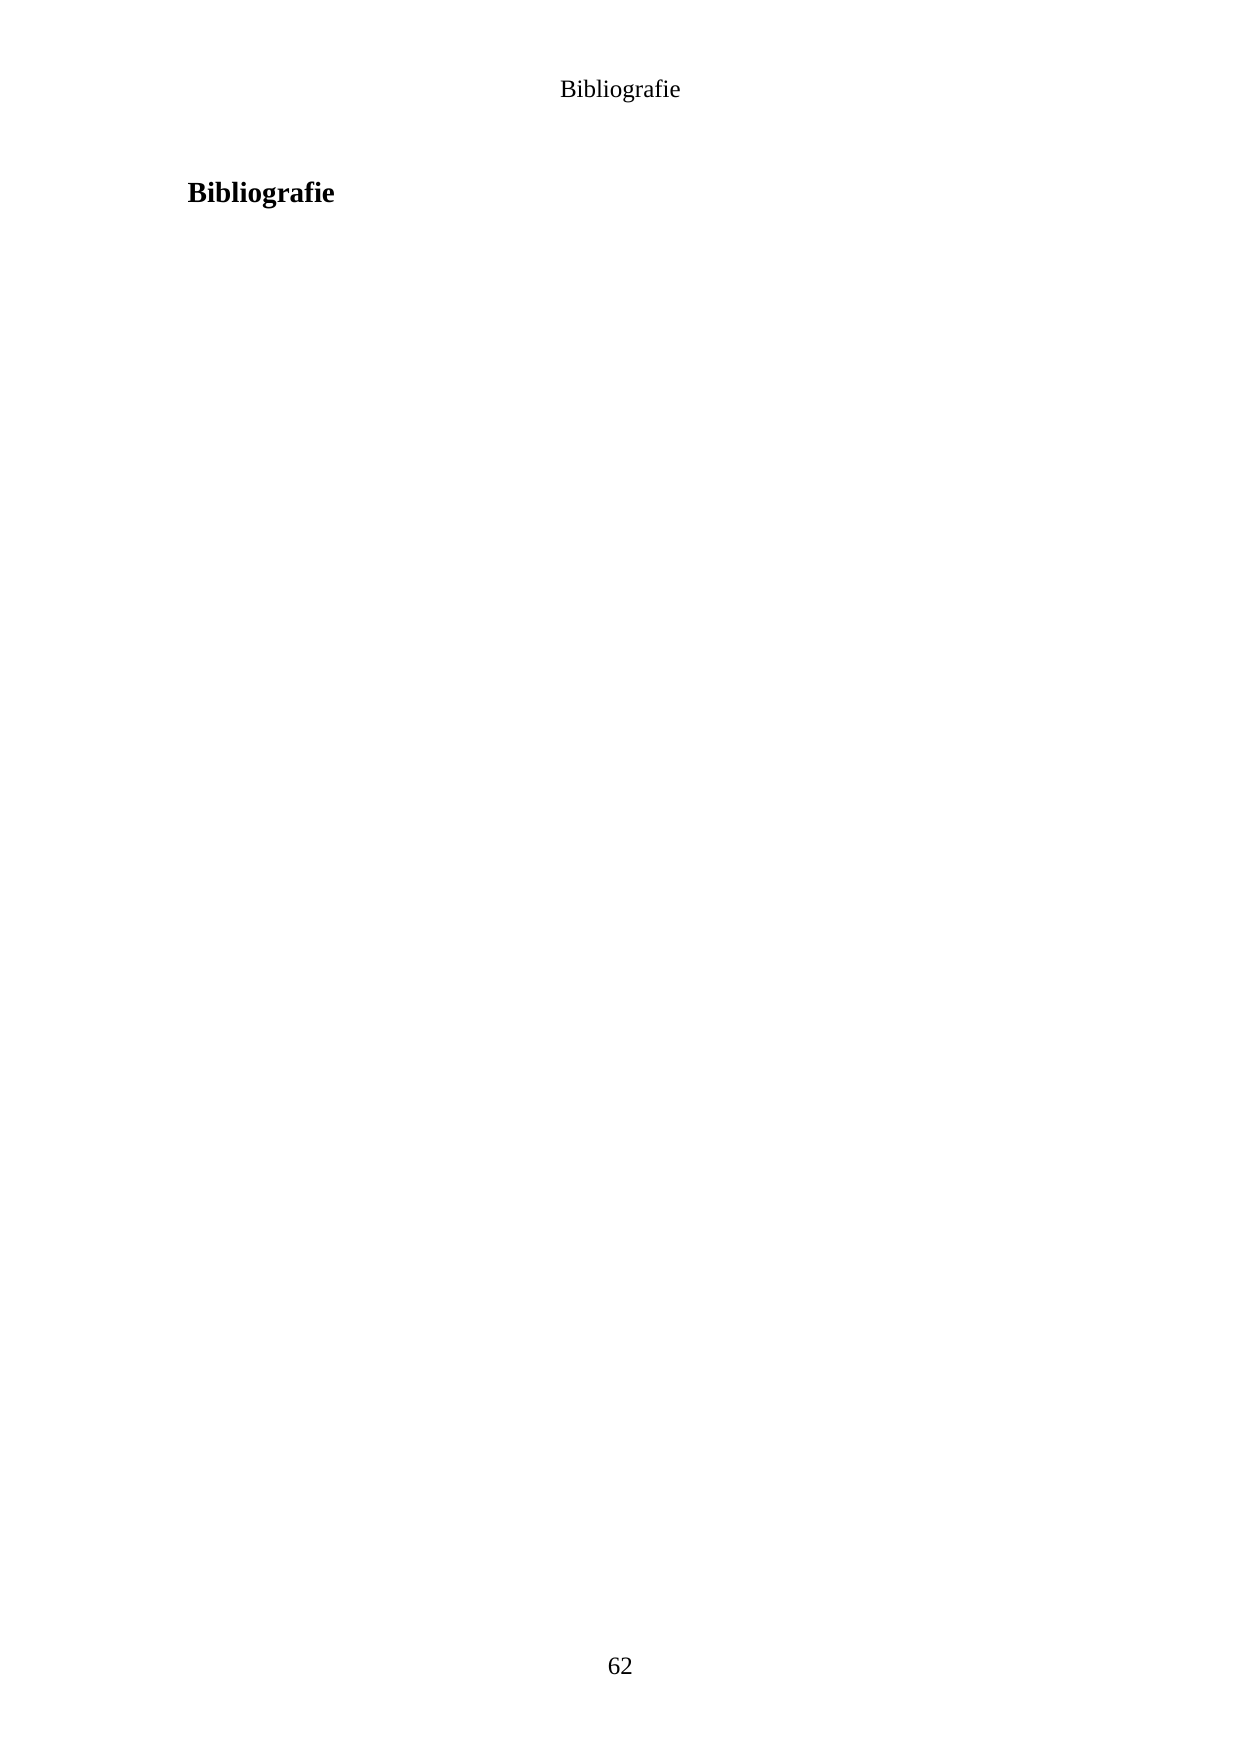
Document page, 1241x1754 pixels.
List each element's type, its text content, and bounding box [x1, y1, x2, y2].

subtitle Bibliografie [187, 175, 1053, 208]
